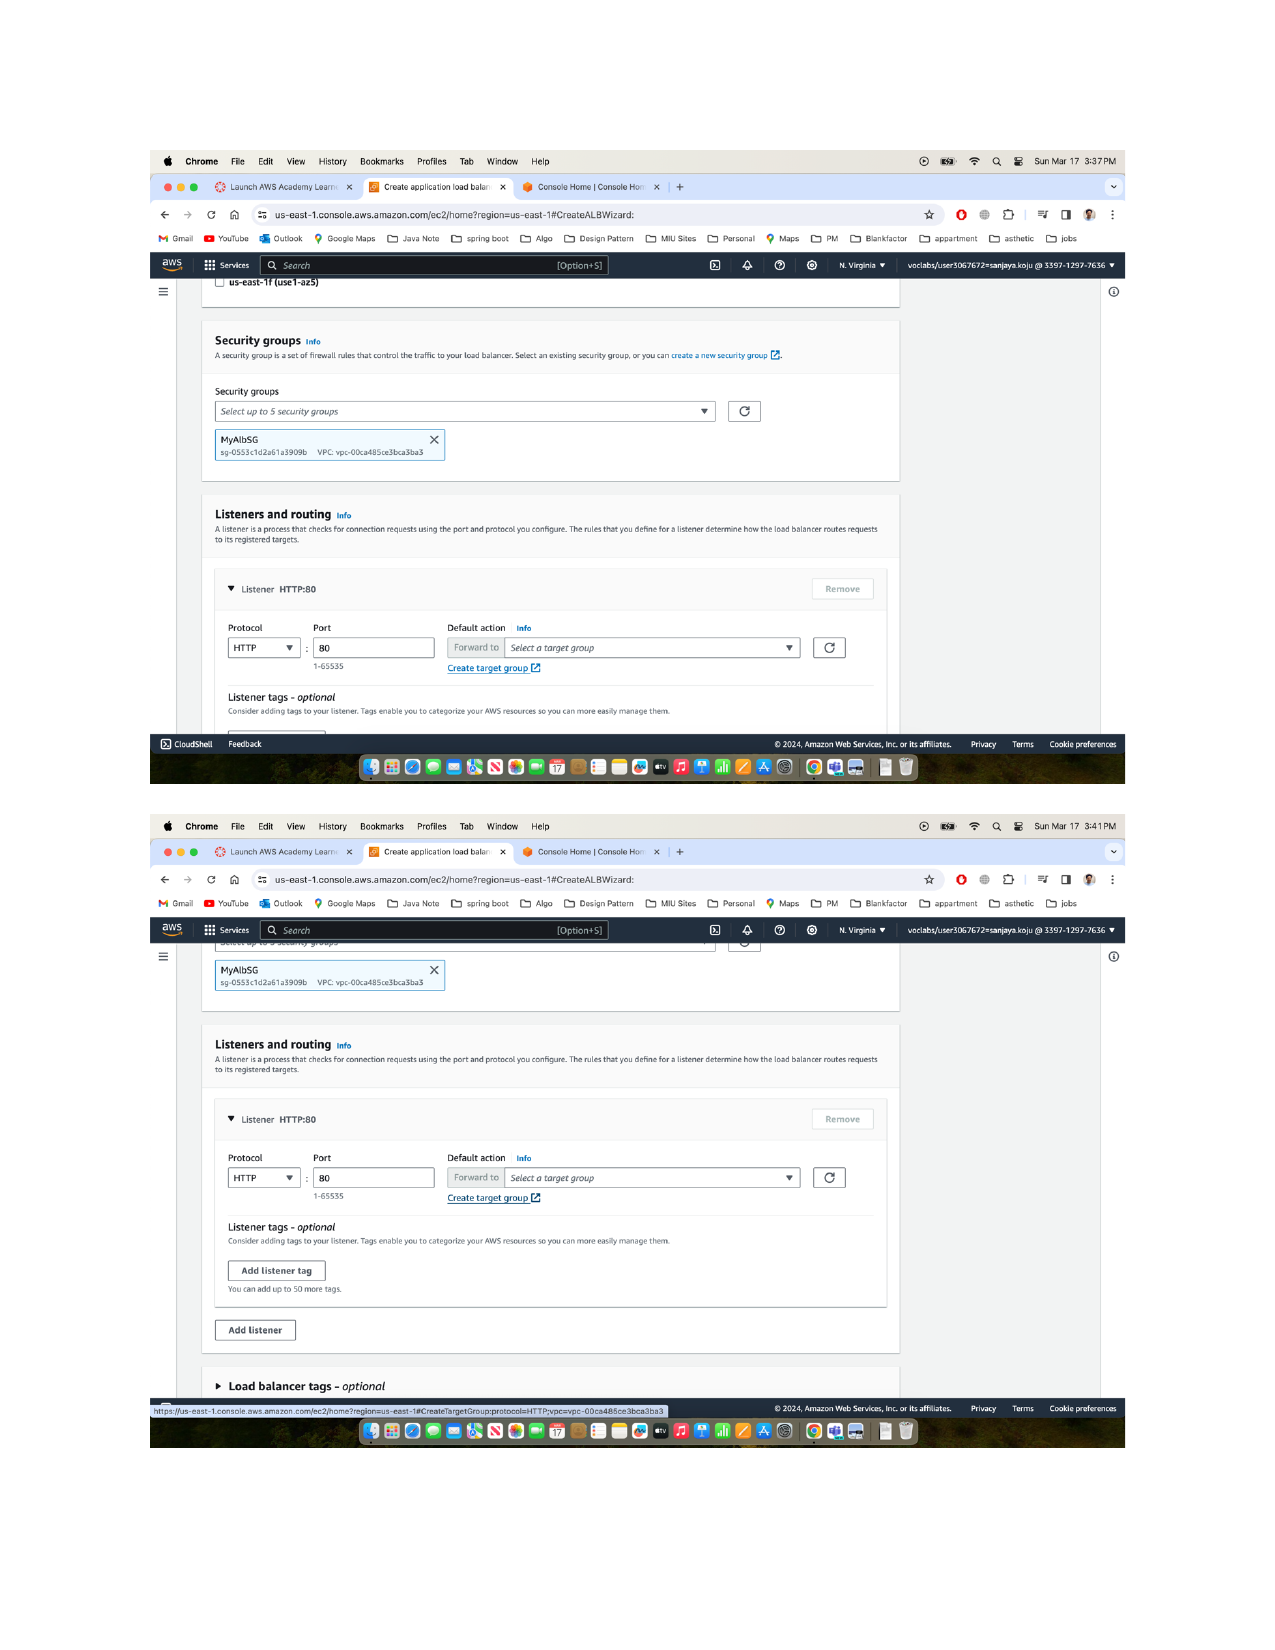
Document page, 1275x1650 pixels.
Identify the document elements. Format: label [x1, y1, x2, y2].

picture [150, 150, 1125, 784]
picture [150, 814, 1125, 1448]
